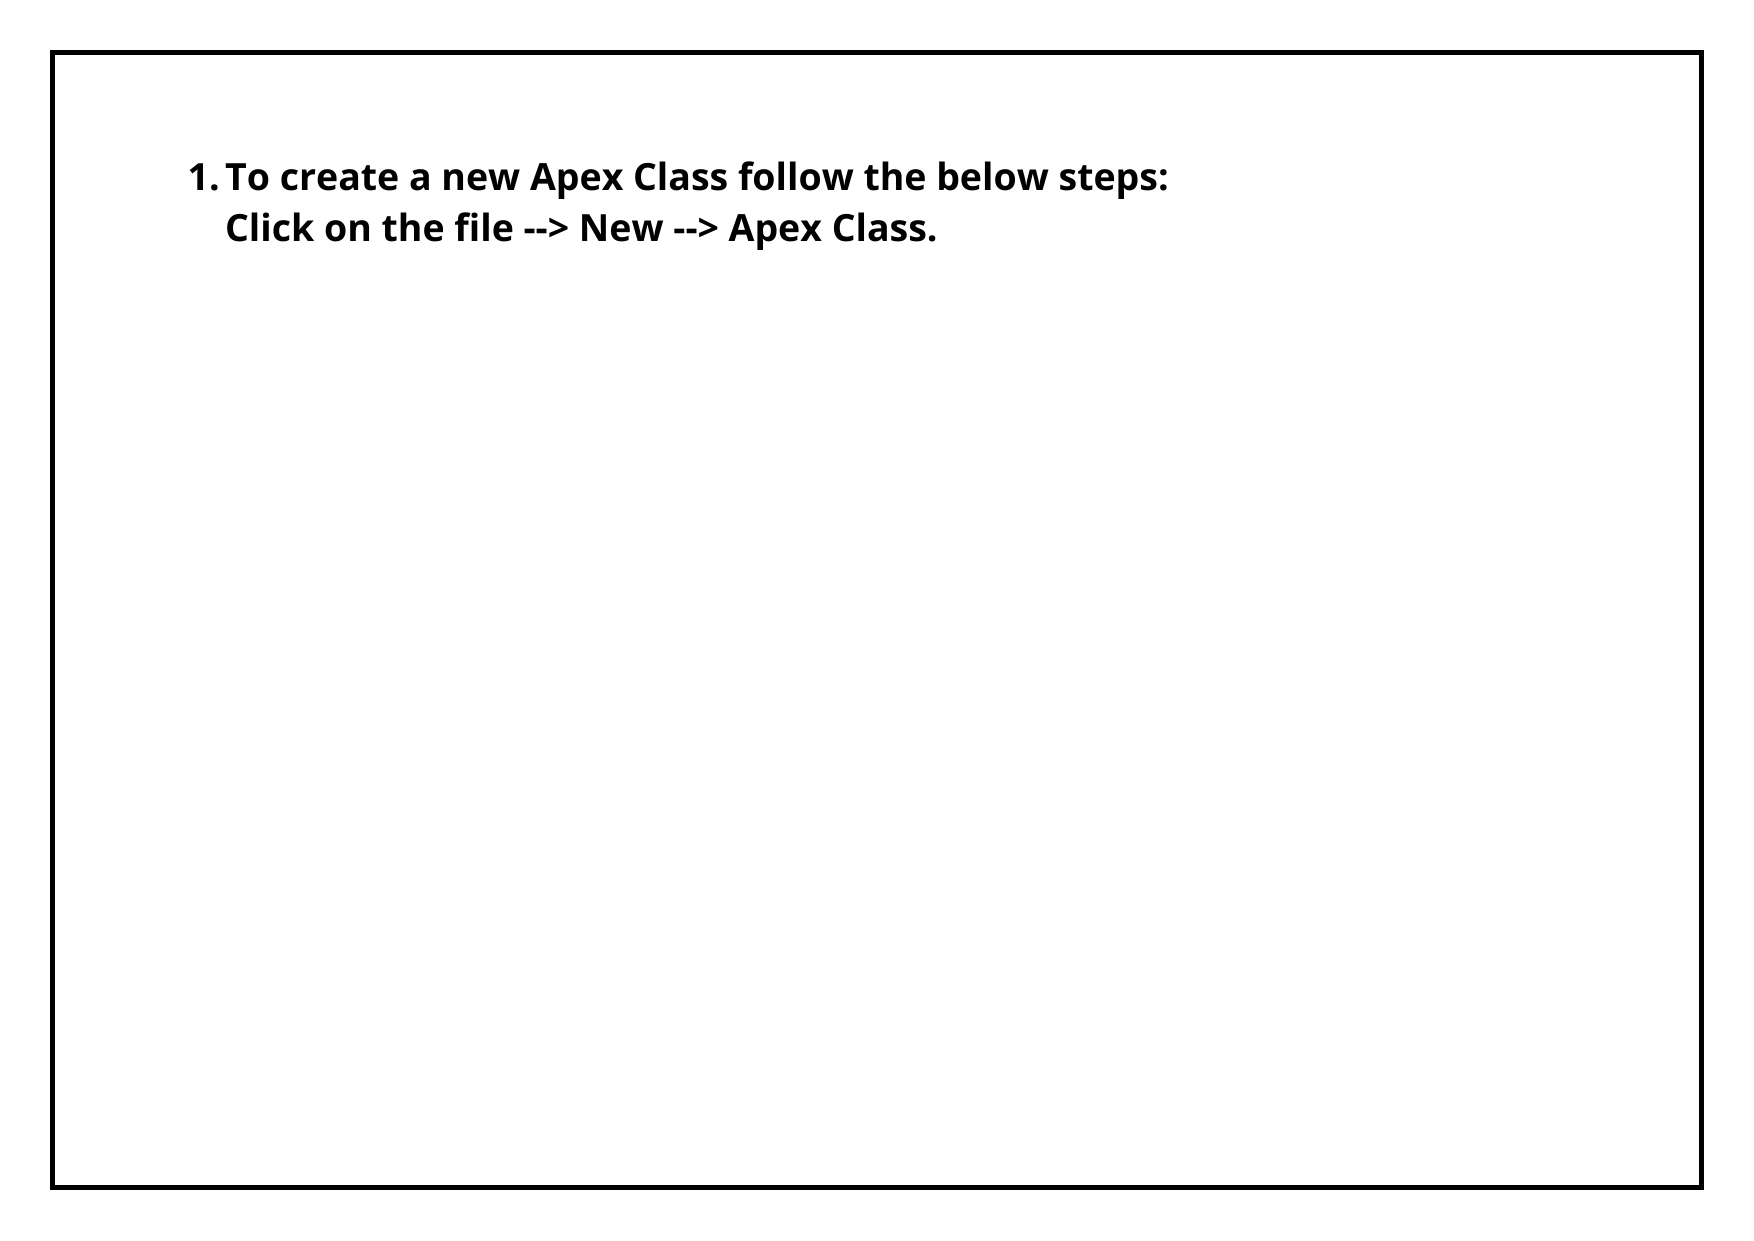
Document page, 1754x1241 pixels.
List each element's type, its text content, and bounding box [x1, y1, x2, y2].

list To create a new Apex Class follow the below steps: Click on the file --> New --> Apex Class. [187, 150, 1604, 1016]
